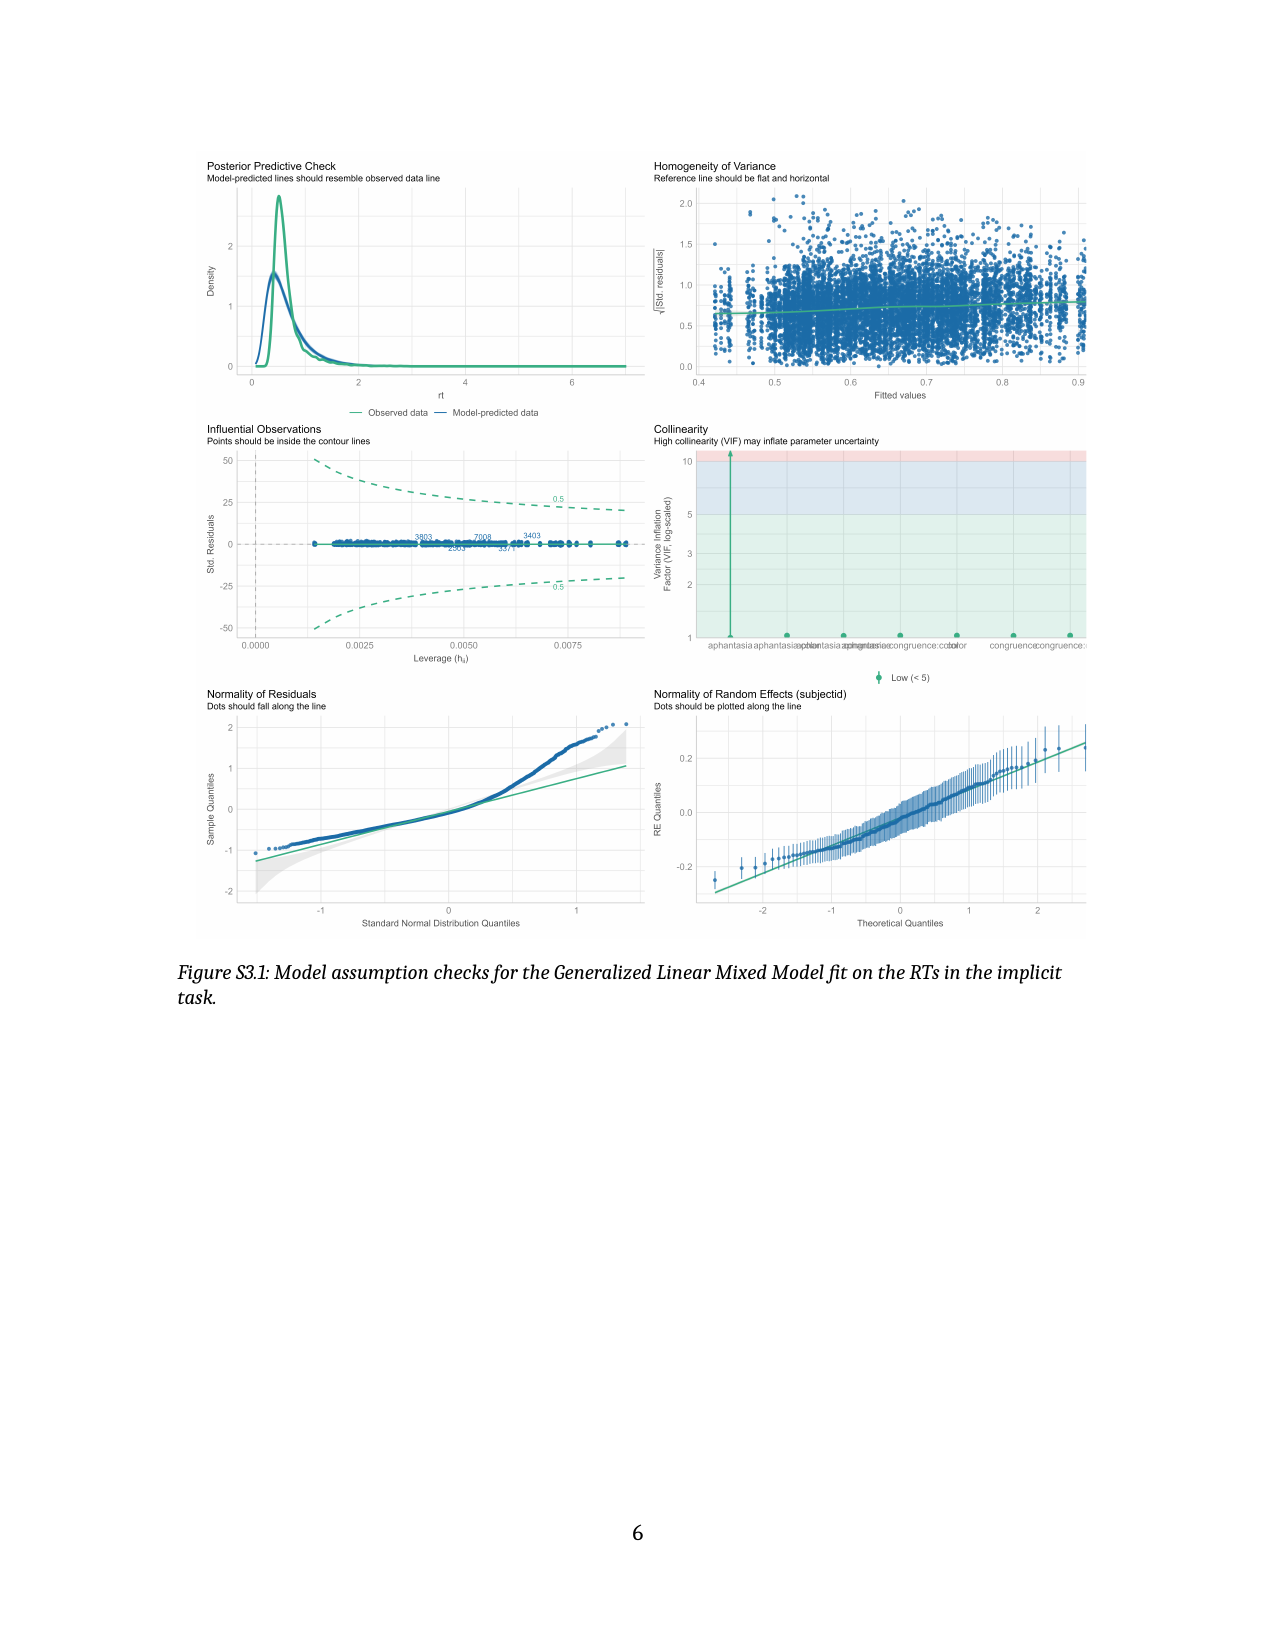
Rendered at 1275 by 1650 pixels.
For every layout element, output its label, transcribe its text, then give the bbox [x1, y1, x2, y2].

table_header Figure S3.1: Model assumption checks for the Generalized Linear Mixed Model fit on the RTs in the implicit task. [166, 148, 1087, 1028]
picture [196, 151, 1087, 939]
